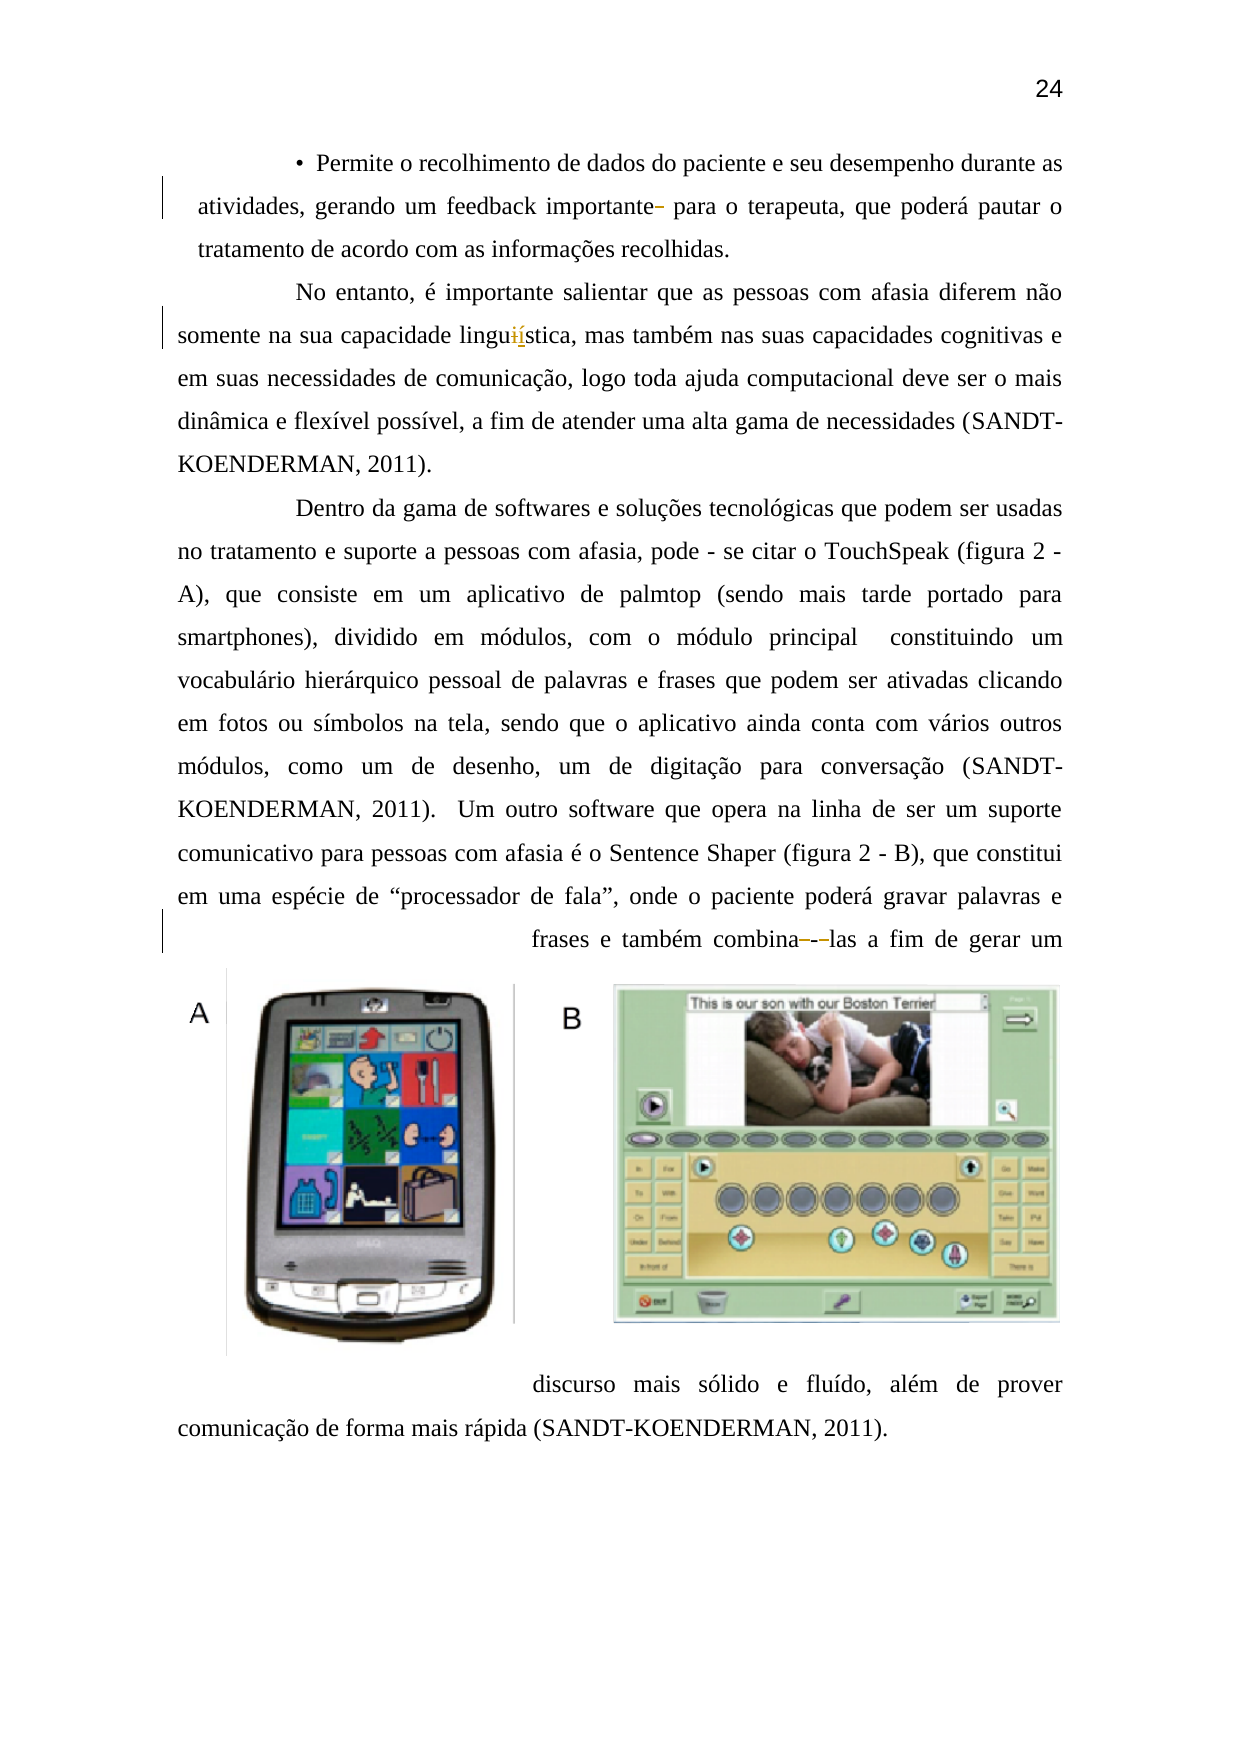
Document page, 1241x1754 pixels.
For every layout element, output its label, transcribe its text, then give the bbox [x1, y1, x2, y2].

text No entanto, é importante salientar que as pessoas com afasia diferem não somente na sua capacidade lingustica, mas também nas suas capacidades cognitivas e em suas necessidades de comunicação, logo toda ajuda computacional deve ser o mais dinâmica e flexível possível, a fim de atender uma alta gama de necessidades (Sandt-Koenderman, 2011). [177, 277, 1063, 478]
picture [177, 966, 1059, 1357]
list Permite o recolhimento de dados do paciente e seu desempenho durante as atividades, gerando um feedback importante para o terapeuta, que poderá pautar o tratamento de acordo com as informações recolhidas. [198, 148, 1063, 263]
